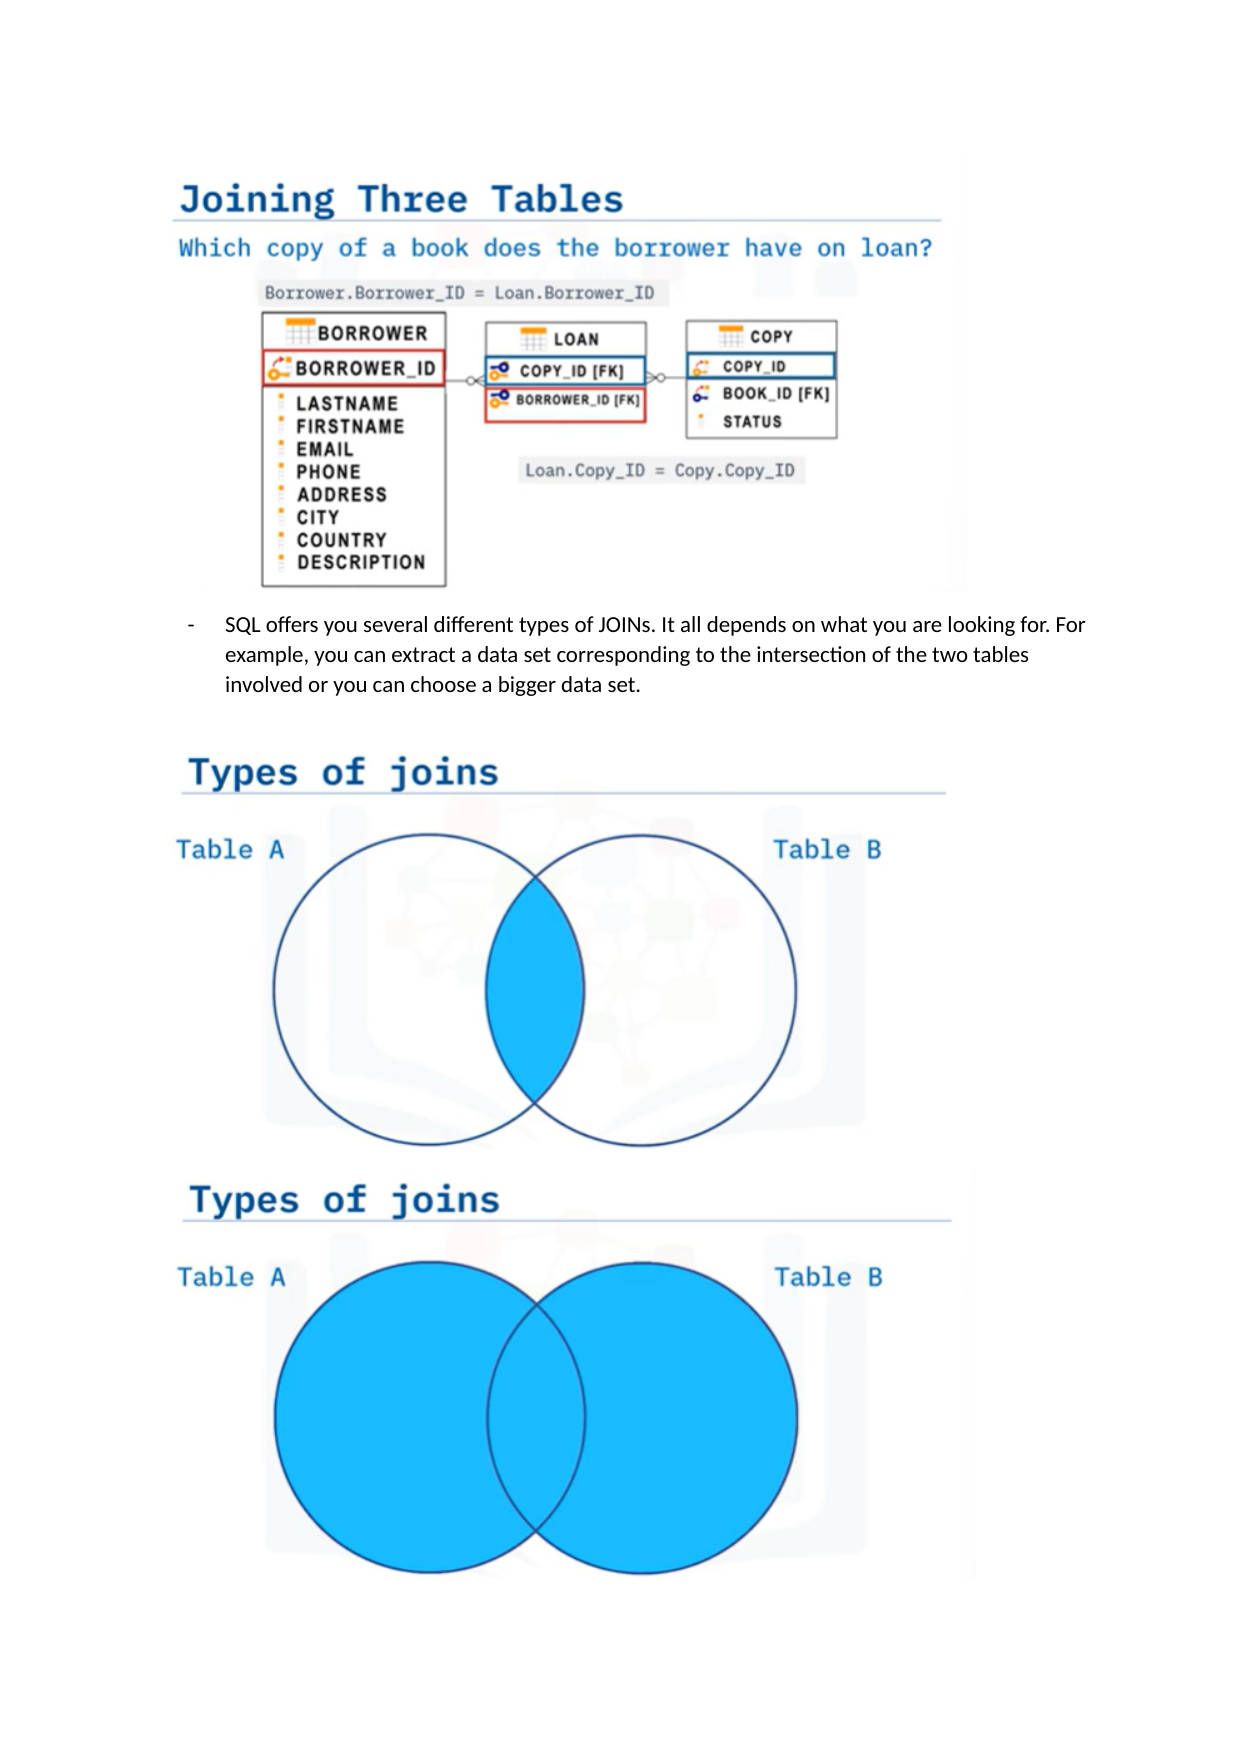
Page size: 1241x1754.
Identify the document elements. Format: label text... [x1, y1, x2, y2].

picture [150, 717, 947, 1149]
picture [150, 150, 968, 592]
picture [150, 1167, 977, 1578]
list SQL offers you several different types of JOINs. It all depends on what you are looking for. For example, you can extract a data set corresponding to the intersection of the two tables involved or you can choose a bigger data set. [187, 610, 1090, 698]
